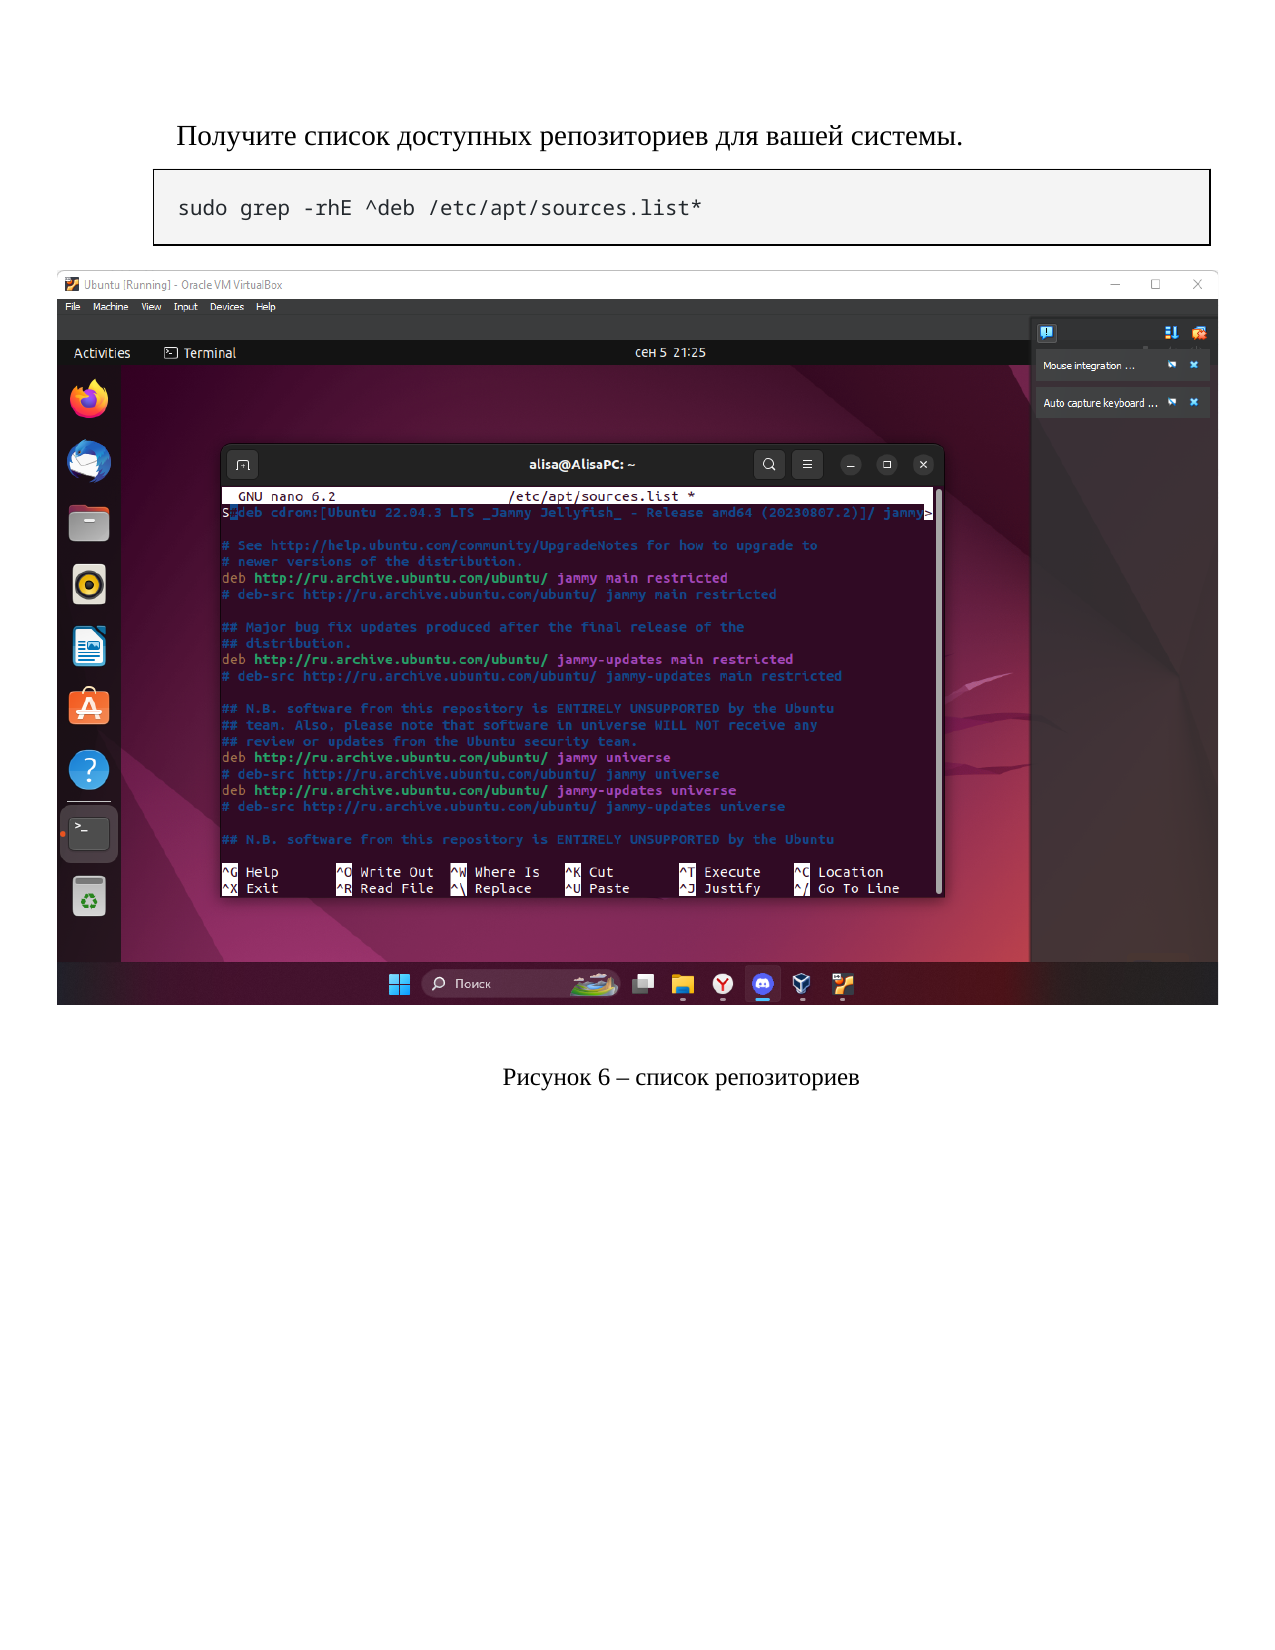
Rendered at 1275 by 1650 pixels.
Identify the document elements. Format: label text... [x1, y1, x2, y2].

text sudo grep -rhE ^deb /etc/apt/sources.list* [154, 170, 1209, 244]
picture [57, 270, 1219, 1005]
text Получите список доступных репозиториев для вашей системы. [102, 118, 1186, 152]
text Рисунок 6 – список репозиториев [102, 1062, 1186, 1091]
